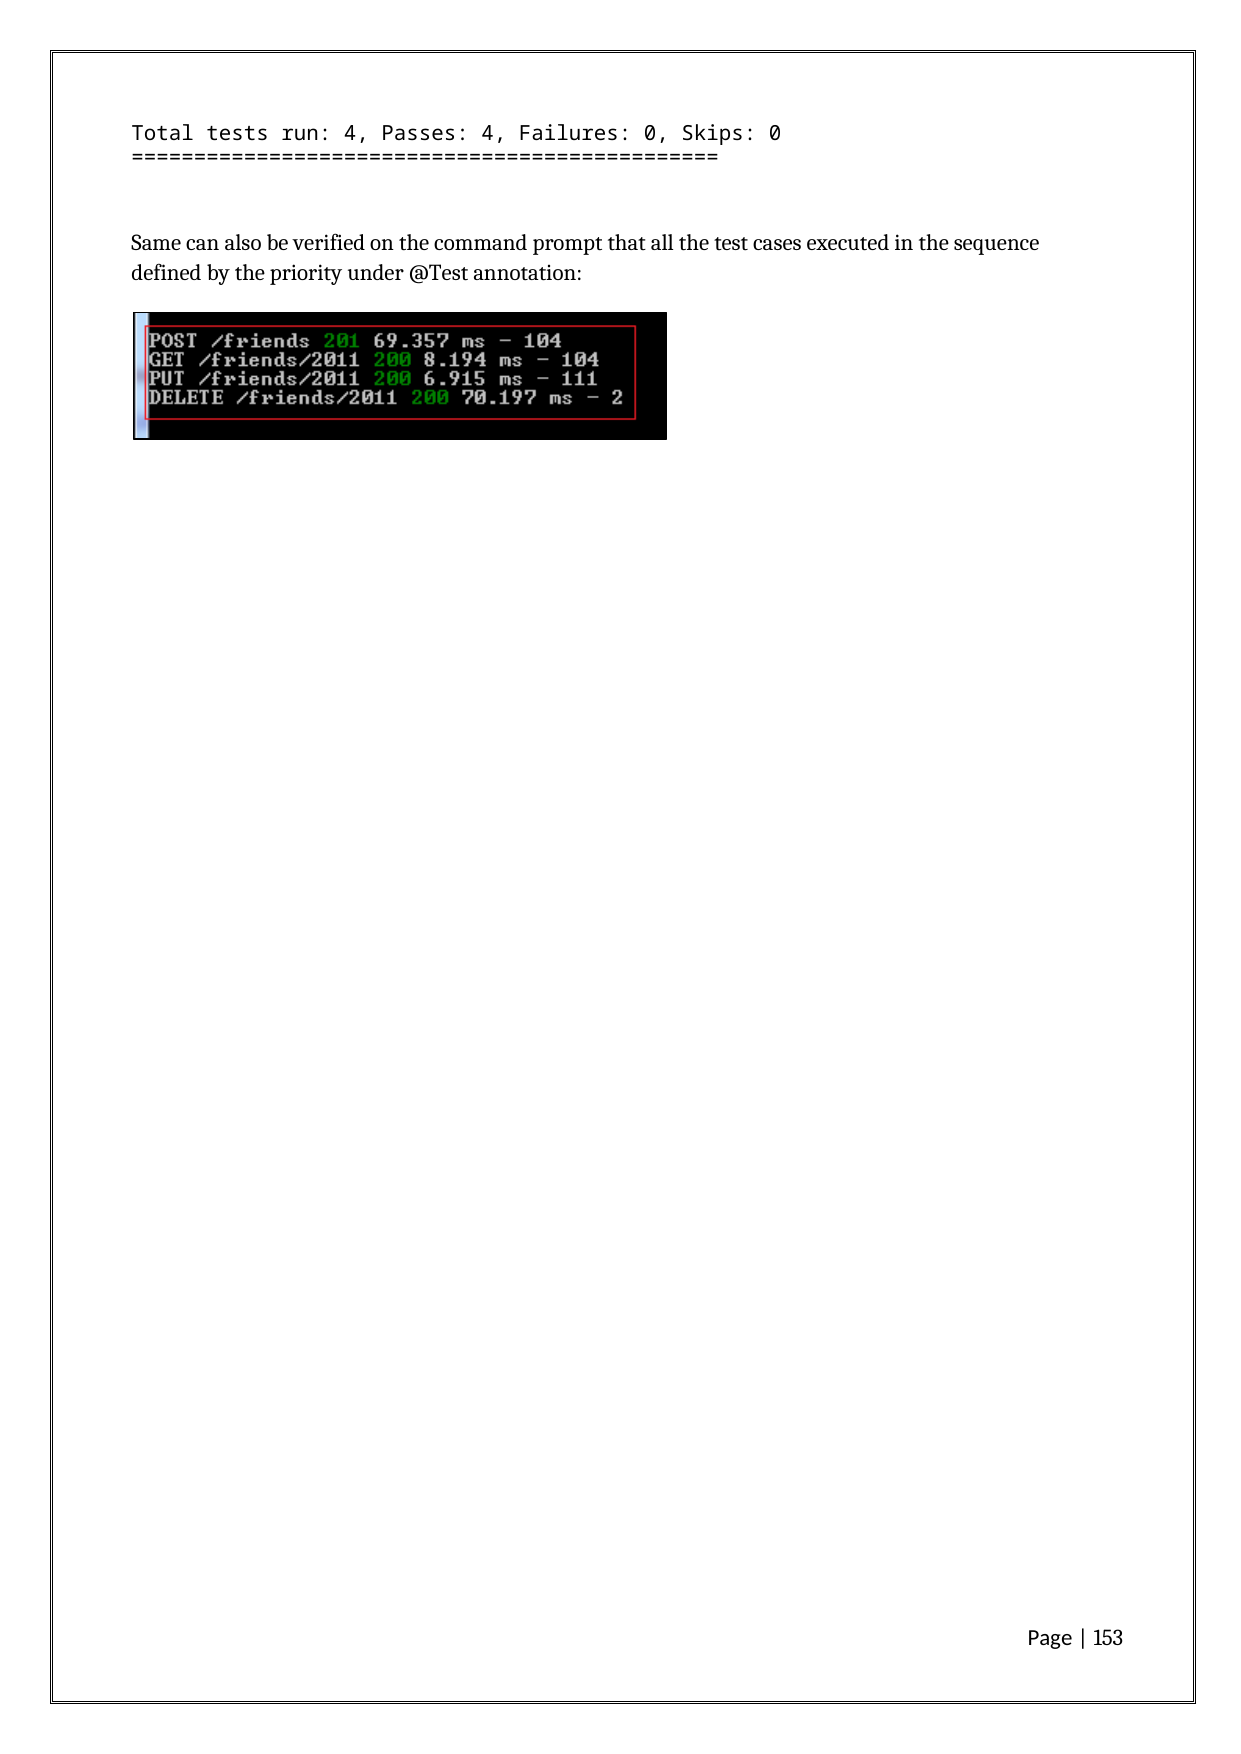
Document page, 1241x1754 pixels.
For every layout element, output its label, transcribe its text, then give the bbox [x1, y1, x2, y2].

text Same can also be verified on the command prompt that all the test cases executed in the sequence defined by the priority under @Test annotation: [131, 230, 1085, 286]
text Total tests run: 4, Passes: 4, Failures: 0, Skips: 0 [131, 121, 1193, 145]
picture [134, 313, 666, 438]
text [131, 145, 1193, 169]
